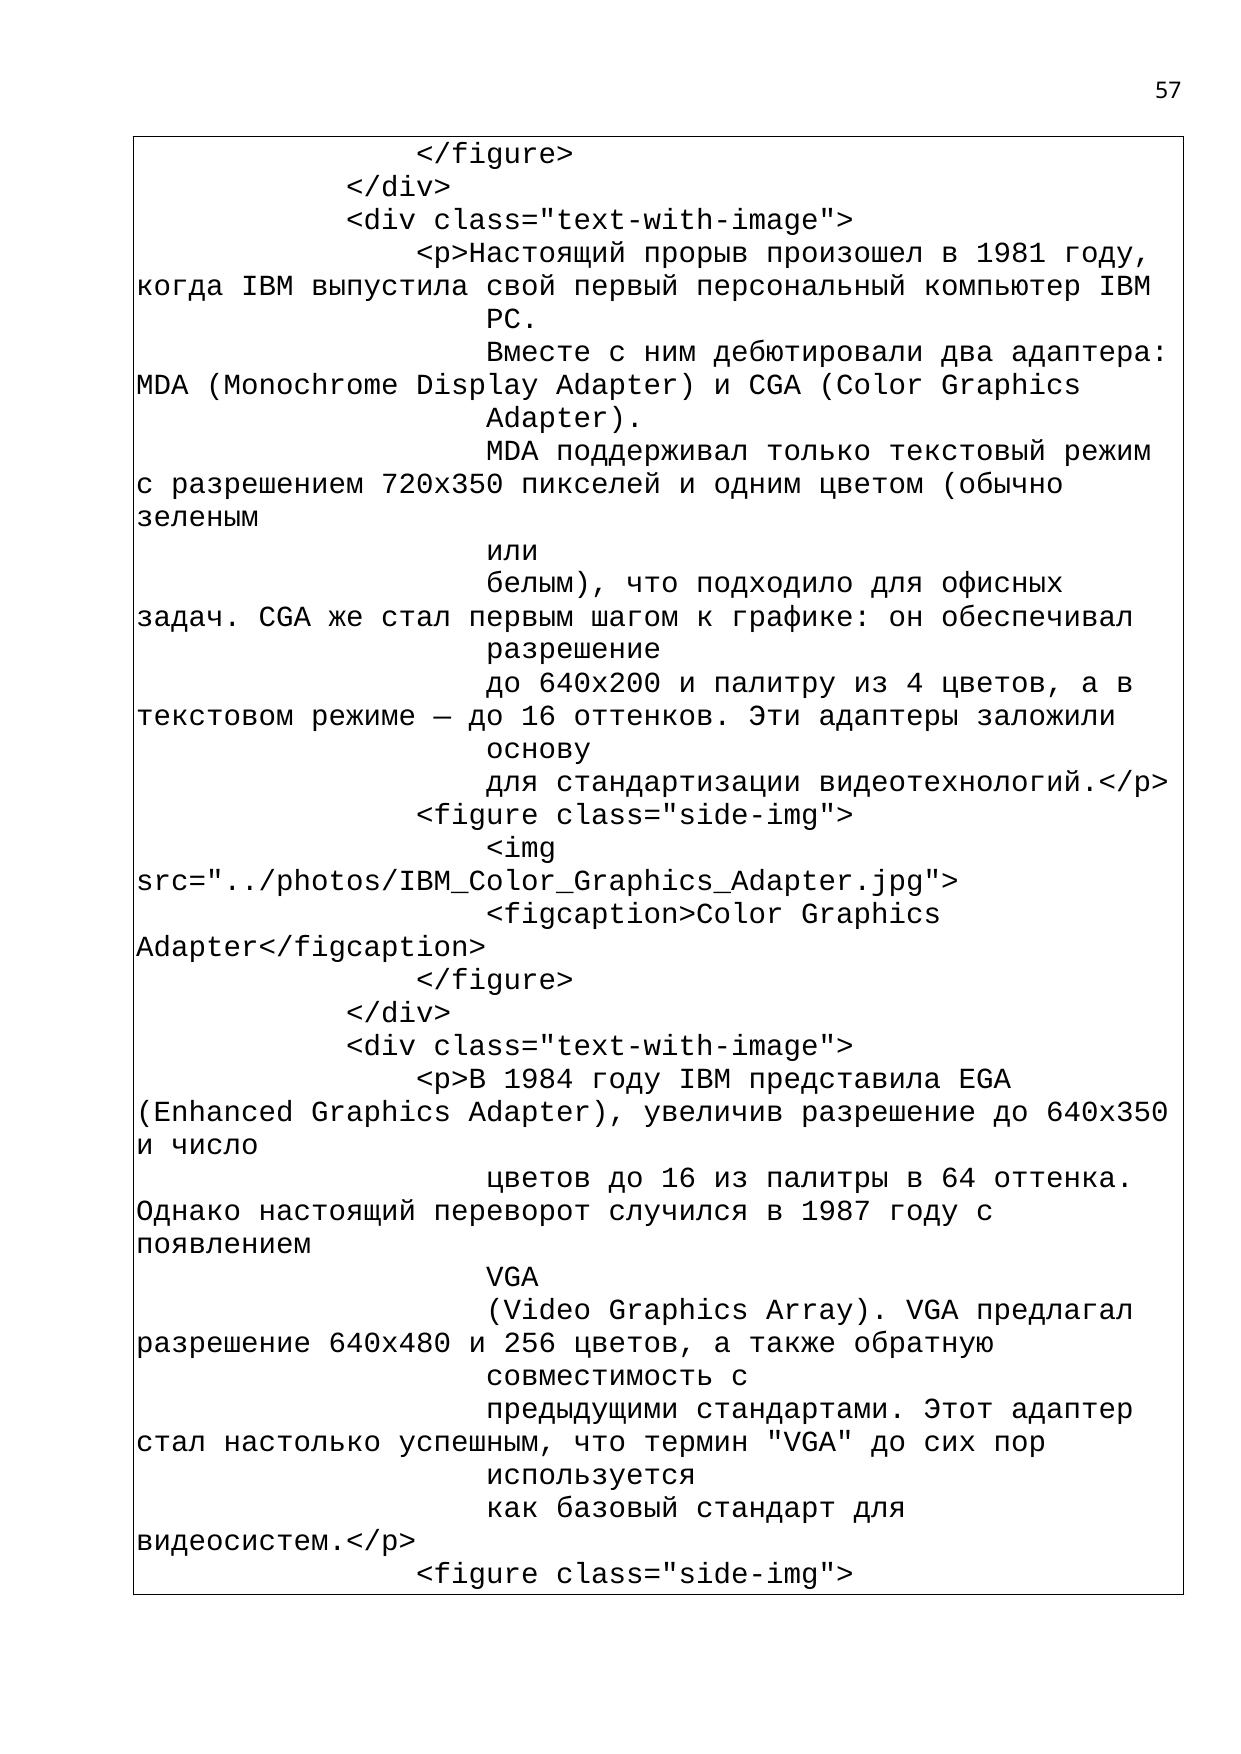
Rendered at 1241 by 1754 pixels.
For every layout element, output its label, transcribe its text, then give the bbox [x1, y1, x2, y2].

text цветов до 16 из палитры в 64 оттенка. Однако настоящий переворот случился в 1987 году с появлением [136, 1163, 1181, 1262]
text PC. [136, 304, 1181, 337]
text используется [136, 1460, 1181, 1493]
text для стандартизации видеотехнологий.</p> [136, 767, 1181, 800]
text VGA [136, 1262, 1181, 1295]
text </div> [136, 172, 1181, 205]
text Adapter). [136, 403, 1181, 437]
text <div class="text-with-image"> [136, 205, 1181, 238]
text до 640x200 и палитру из 4 цветов, а в текстовом режиме — до 16 оттенков. Эти адаптеры заложили [136, 668, 1181, 734]
text белым), что подходило для офисных задач. CGA же стал первым шагом к графике: он обеспечивал [136, 569, 1181, 635]
text </div> [136, 998, 1181, 1031]
text как базовый стандарт для видеосистем.</p> [136, 1493, 1181, 1556]
text MDA поддерживал только текстовый режим с разрешением 720x350 пикселей и одним цветом (обычно зеленым [136, 437, 1181, 536]
text <p>В 1984 году IBM представила EGA (Enhanced Graphics Adapter), увеличив разрешение до 640x350 и число [136, 1064, 1181, 1163]
text предыдущими стандартами. Этот адаптер стал настолько успешным, что термин "VGA" до сих пор [136, 1394, 1181, 1460]
text (Video Graphics Array). VGA предлагал разрешение 640x480 и 256 цветов, а также обратную [136, 1295, 1181, 1361]
text основу [136, 734, 1181, 767]
text разрешение [136, 635, 1181, 668]
text <figure class="side-img"> [134, 1556, 1183, 1594]
text совместимость с [136, 1361, 1181, 1394]
text Вместе с ним дебютировали два адаптера: MDA (Monochrome Display Adapter) и CGA (Color Graphics [136, 337, 1181, 403]
text <img src="../photos/IBM_Color_Graphics_Adapter.jpg"> [136, 833, 1181, 899]
text или [136, 536, 1181, 569]
text <figcaption>Color Graphics Adapter</figcaption> [136, 899, 1181, 965]
text <div class="text-with-image"> [136, 1031, 1181, 1064]
text </figure> [134, 137, 1183, 172]
text <p>Настоящий прорыв произошел в 1981 году, когда IBM выпустила свой первый персональный компьютер IBM [136, 238, 1181, 304]
text </figure> [136, 965, 1181, 998]
text <figure class="side-img"> [136, 800, 1181, 833]
